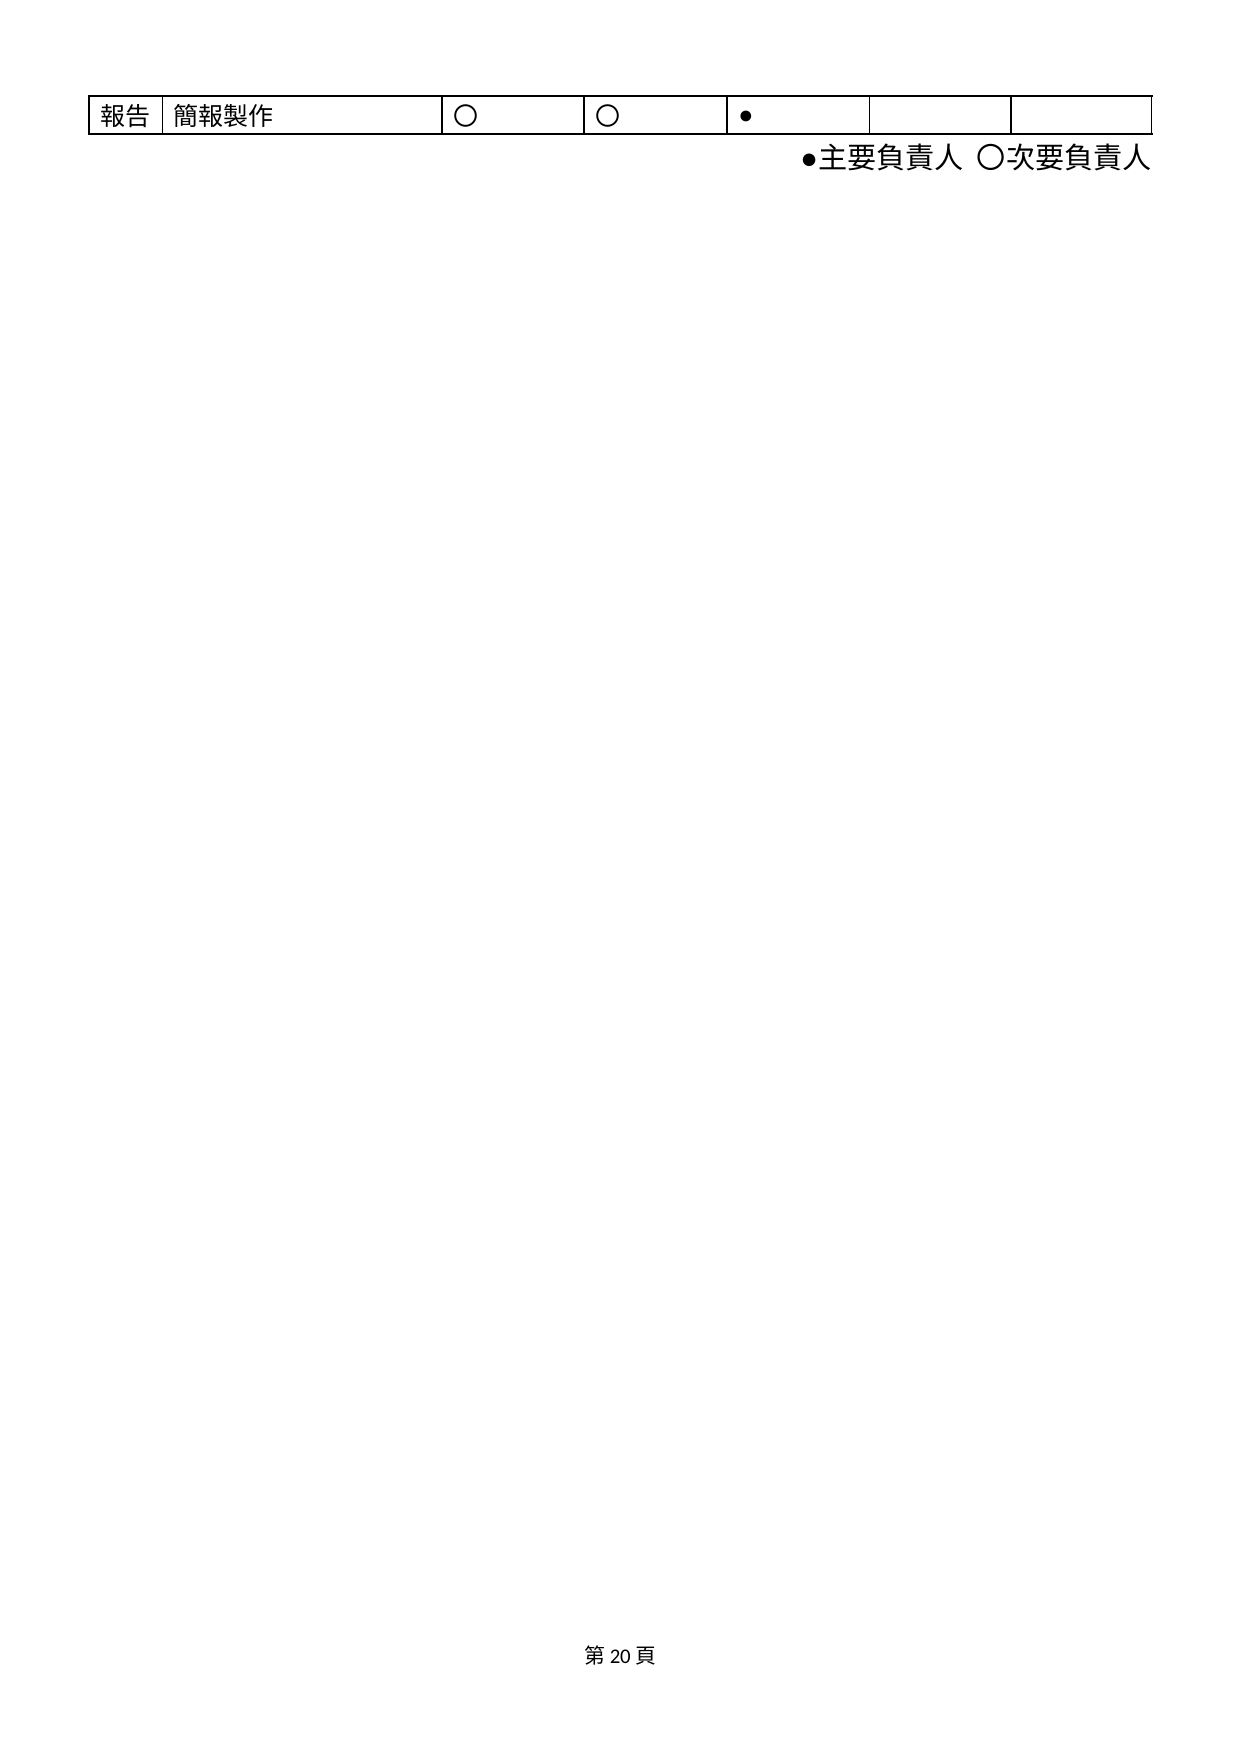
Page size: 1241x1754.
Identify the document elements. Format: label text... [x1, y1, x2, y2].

table_cell 簡報製作 [163, 97, 441, 133]
table_cell [1012, 97, 1151, 133]
table_cell ● [728, 97, 869, 133]
table_cell 報告 [90, 97, 162, 133]
text ●主要負責人 〇次要負責人 [89, 135, 1152, 177]
table_cell [870, 97, 1010, 133]
table_cell 〇 [443, 97, 583, 133]
table_cell 〇 [585, 97, 726, 133]
